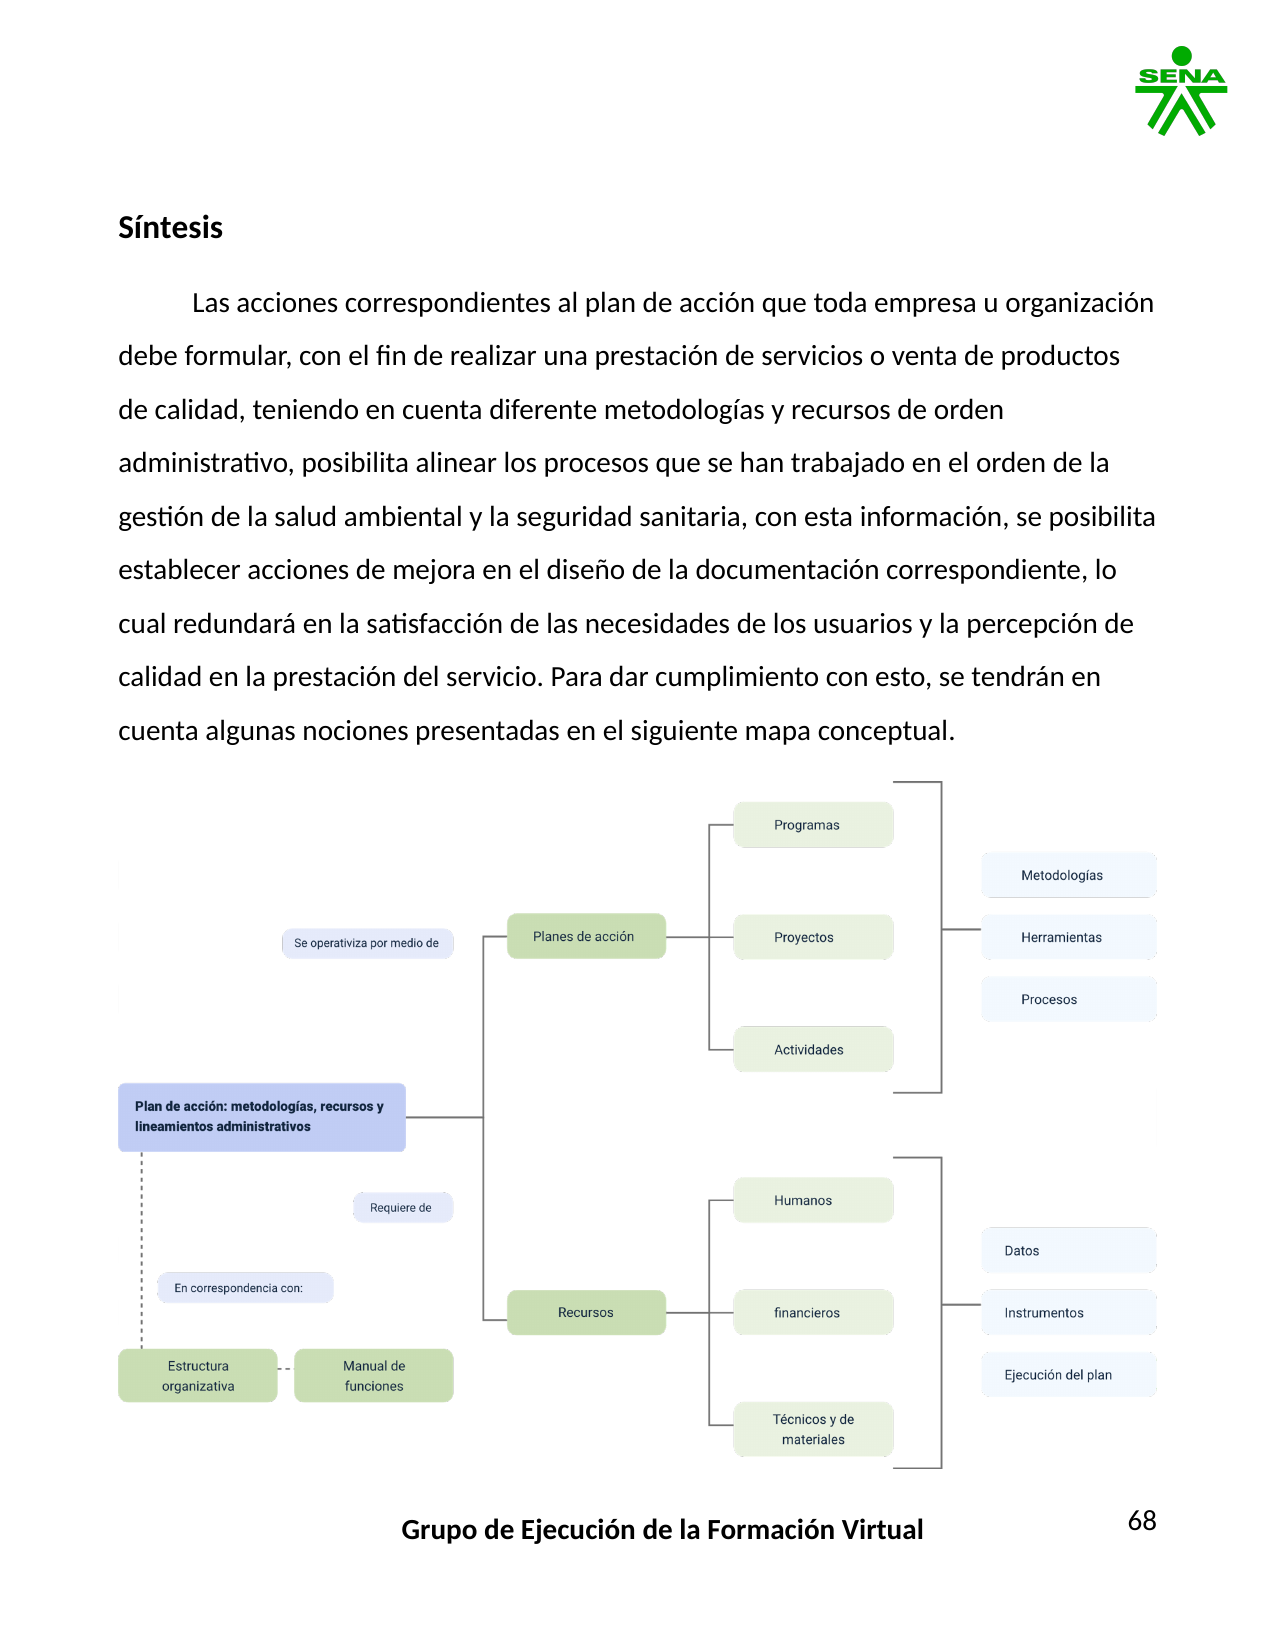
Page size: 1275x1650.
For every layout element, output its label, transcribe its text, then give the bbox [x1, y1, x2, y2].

picture [1135, 46, 1228, 136]
text Las acciones correspondientes al plan de acción que toda empresa u organización debe formular, con el fin de realizar una prestación de servicios o venta de productos de calidad, teniendo en cuenta diferente metodologías y recursos de orden administrativo, posibilita alinear los procesos que se han trabajado en el orden de la gestión de la salud ambiental y la seguridad sanitaria, con esta información, se posibilita establecer acciones de mejora en el diseño de la documentación correspondiente, lo cual redundará en la satisfacción de las necesidades de los usuarios y la percepción de calidad en la prestación del servicio. Para dar cumplimiento con esto, se tendrán en cuenta algunas nociones presentadas en el siguiente mapa conceptual. [118, 284, 1157, 747]
picture [118, 781, 1157, 1469]
text Síntesis [118, 206, 1157, 247]
